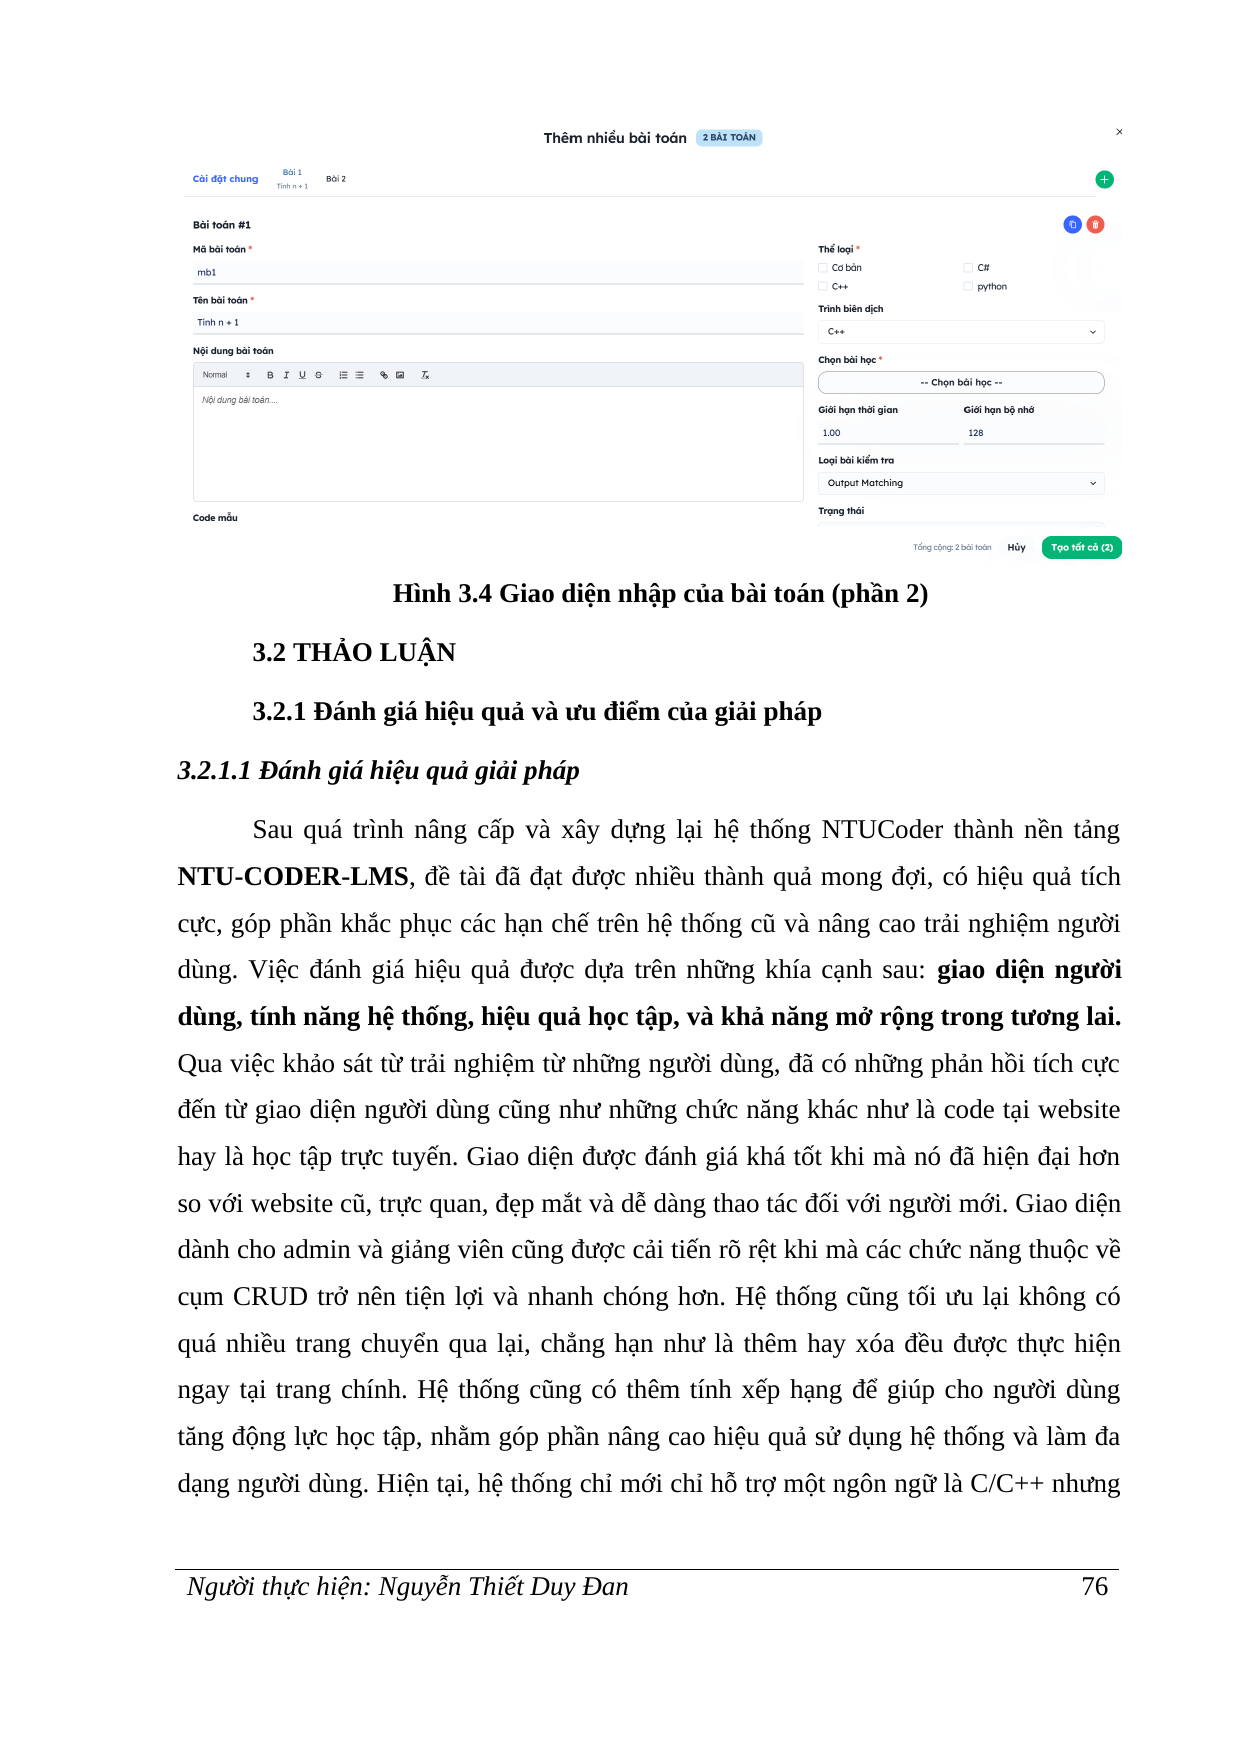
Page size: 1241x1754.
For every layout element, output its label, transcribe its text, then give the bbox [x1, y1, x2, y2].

text Giao diện nhập của bài toán (phần 2) [177, 577, 1122, 608]
picture [177, 118, 1123, 565]
text Đánh giá hiệu quả giải pháp [177, 754, 1122, 786]
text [177, 813, 1122, 1498]
text THẢO LUẬN [177, 636, 1122, 667]
text Đánh giá hiệu quả và ưu điểm của giải pháp [177, 695, 1122, 726]
